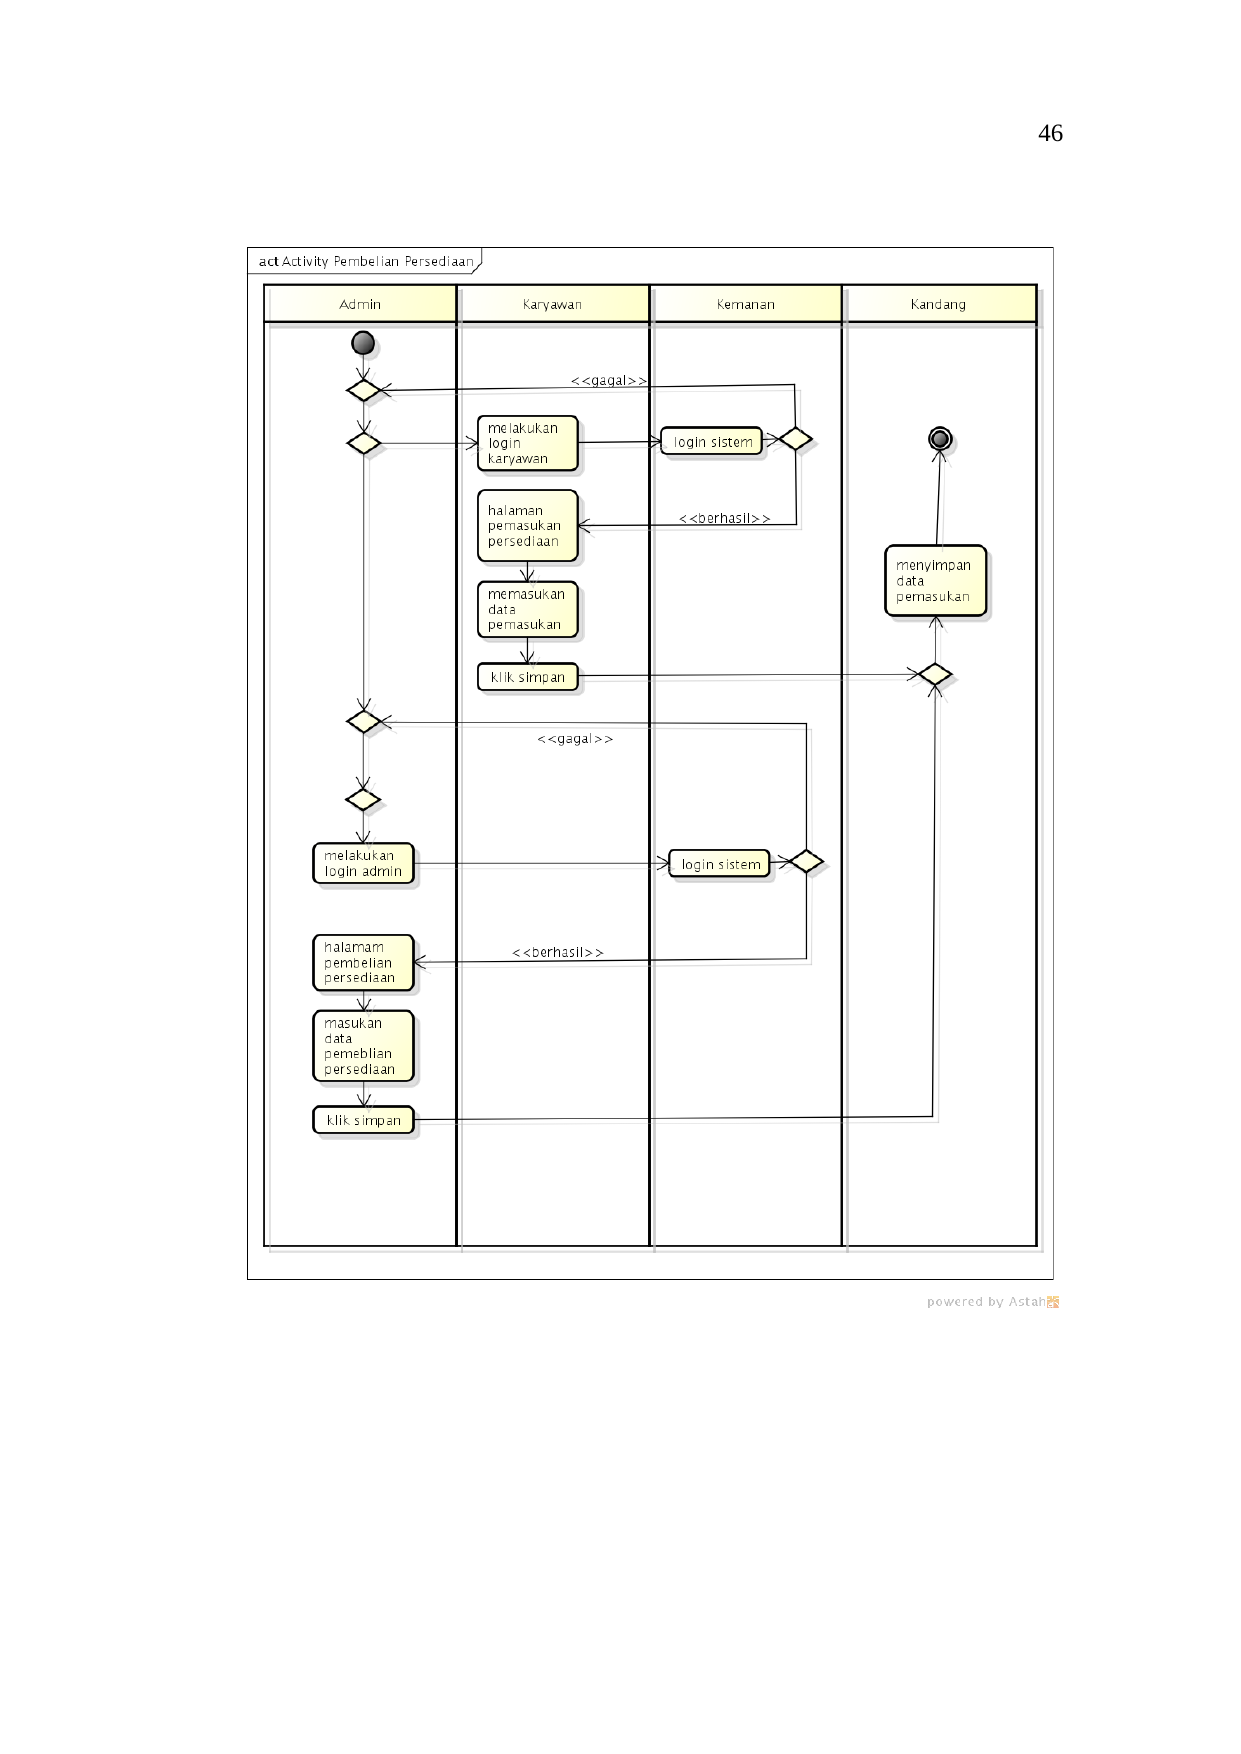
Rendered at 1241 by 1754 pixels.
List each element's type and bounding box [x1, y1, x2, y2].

picture [236, 236, 1063, 1312]
